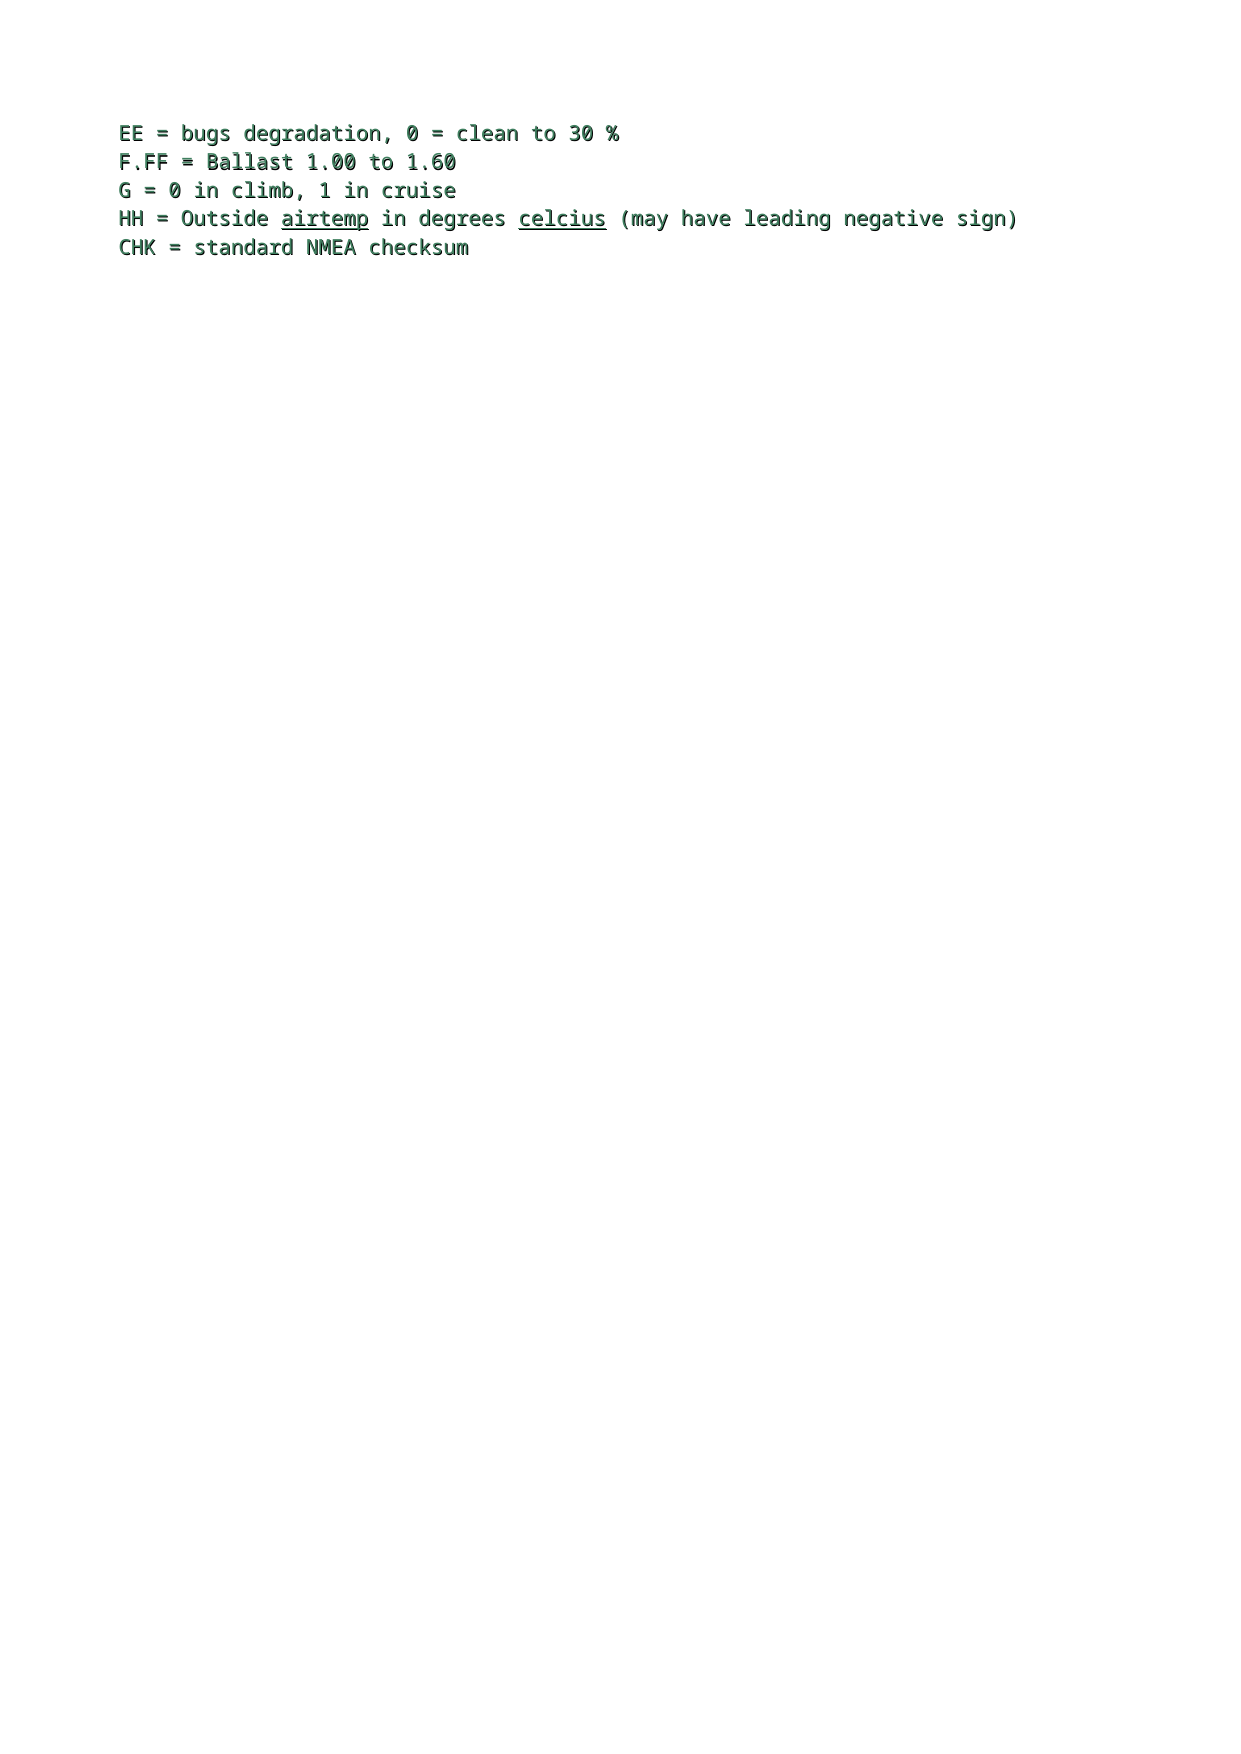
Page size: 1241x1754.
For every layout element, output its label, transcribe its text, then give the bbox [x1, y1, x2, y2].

text EE = bugs degradation, 0 = clean to 30 % [118, 118, 1122, 147]
text F.FF = Ballast 1.00 to 1.60 [118, 147, 1122, 175]
text HH = Outside airtemp in degrees celcius (may have leading negative sign) [118, 203, 1122, 232]
text G = 0 in climb, 1 in cruise [118, 175, 1122, 203]
text CHK = standard NMEA checksum [118, 232, 1122, 289]
